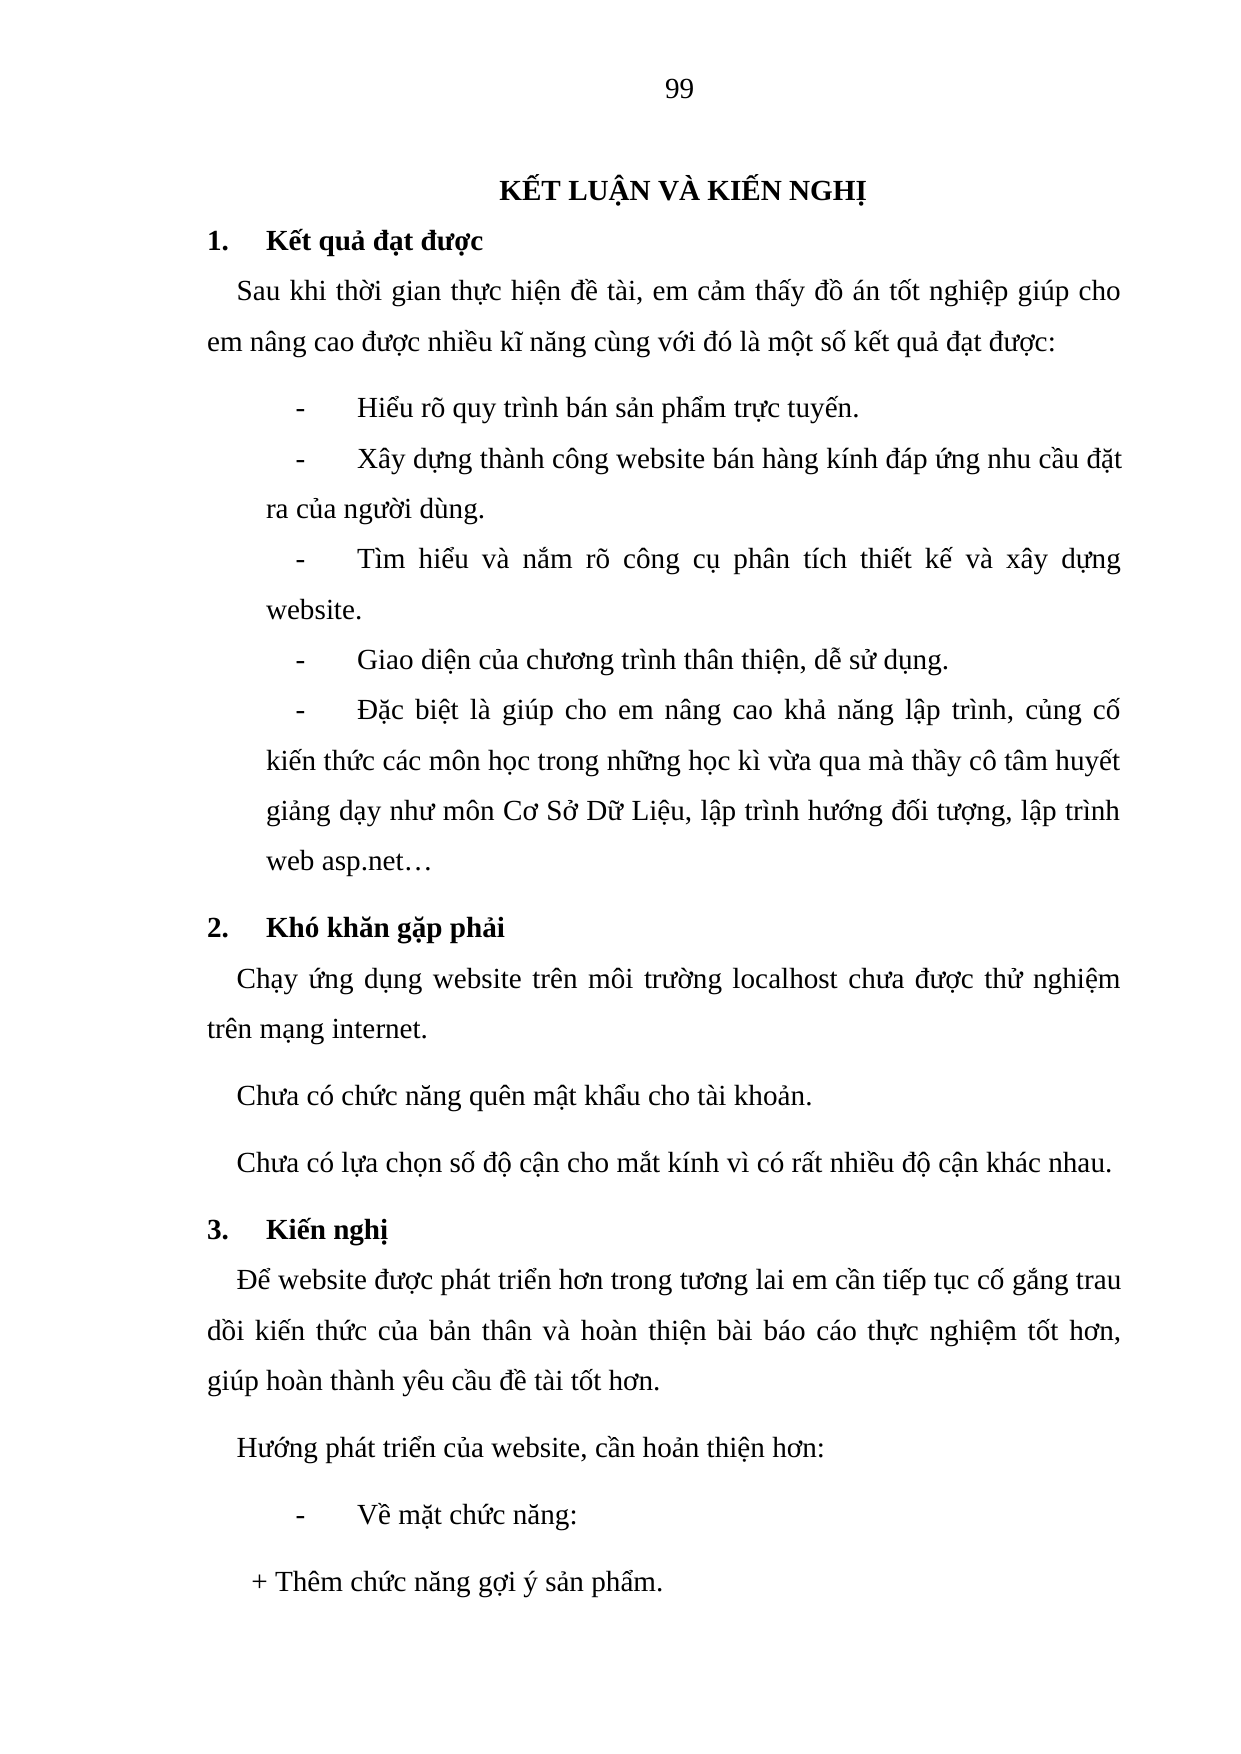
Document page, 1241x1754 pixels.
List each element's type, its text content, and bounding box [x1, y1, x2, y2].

text Để website được phát triển hơn trong tương lai em cần tiếp tục cố gắng trau dồi kiến thức của bản thân và hoàn thiện bài báo cáo thực nghiệm tốt hơn, giúp hoàn thành yêu cầu đề tài tốt hơn. [207, 1262, 1122, 1396]
list Xây dựng thành công website bán hàng kính đáp ứng nhu cầu đặt ra của người dùng. [266, 441, 1122, 525]
text Chưa có chức năng quên mật khẩu cho tài khoản. [207, 1078, 1122, 1112]
text Hướng phát triển của website, cần hoản thiện hơn: [207, 1430, 1122, 1463]
list Đặc biệt là giúp cho em nâng cao khả năng lập trình, củng cố kiến thức các môn học trong những học kì vừa qua mà thầy cô tâm huyết giảng dạy như môn Cơ Sở Dữ Liệu, lập trình hướng đối tượng, lập trình web asp.net… [266, 692, 1122, 877]
list Giao diện của chương trình thân thiện, dễ sử dụng. [266, 642, 1122, 676]
subtitle Kết quả đạt được [207, 223, 1122, 257]
list Về mặt chức năng: [266, 1497, 1122, 1530]
list Hiểu rõ quy trình bán sản phẩm trực tuyến. [266, 391, 1122, 424]
subtitle Kiến nghị [207, 1212, 1122, 1246]
text + Thêm chức năng gợi ý sản phẩm. [251, 1564, 1122, 1597]
text Chưa có lựa chọn số độ cận cho mắt kính vì có rất nhiều độ cận khác nhau. [207, 1145, 1122, 1178]
text Chạy ứng dụng website trên môi trường localhost chưa được thử nghiệm trên mạng internet. [207, 961, 1122, 1044]
list Tìm hiểu và nắm rõ công cụ phân tích thiết kế và xây dựng website. [266, 542, 1122, 625]
subtitle KẾT LUẬN VÀ KIẾN NGHỊ [244, 173, 1122, 206]
subtitle Khó khăn gặp phải [207, 910, 1122, 944]
text Sau khi thời gian thực hiện đề tài, em cảm thấy đồ án tốt nghiệp giúp cho em nâng cao được nhiều kĩ năng cùng với đó là một số kết quả đạt được: [207, 273, 1122, 357]
